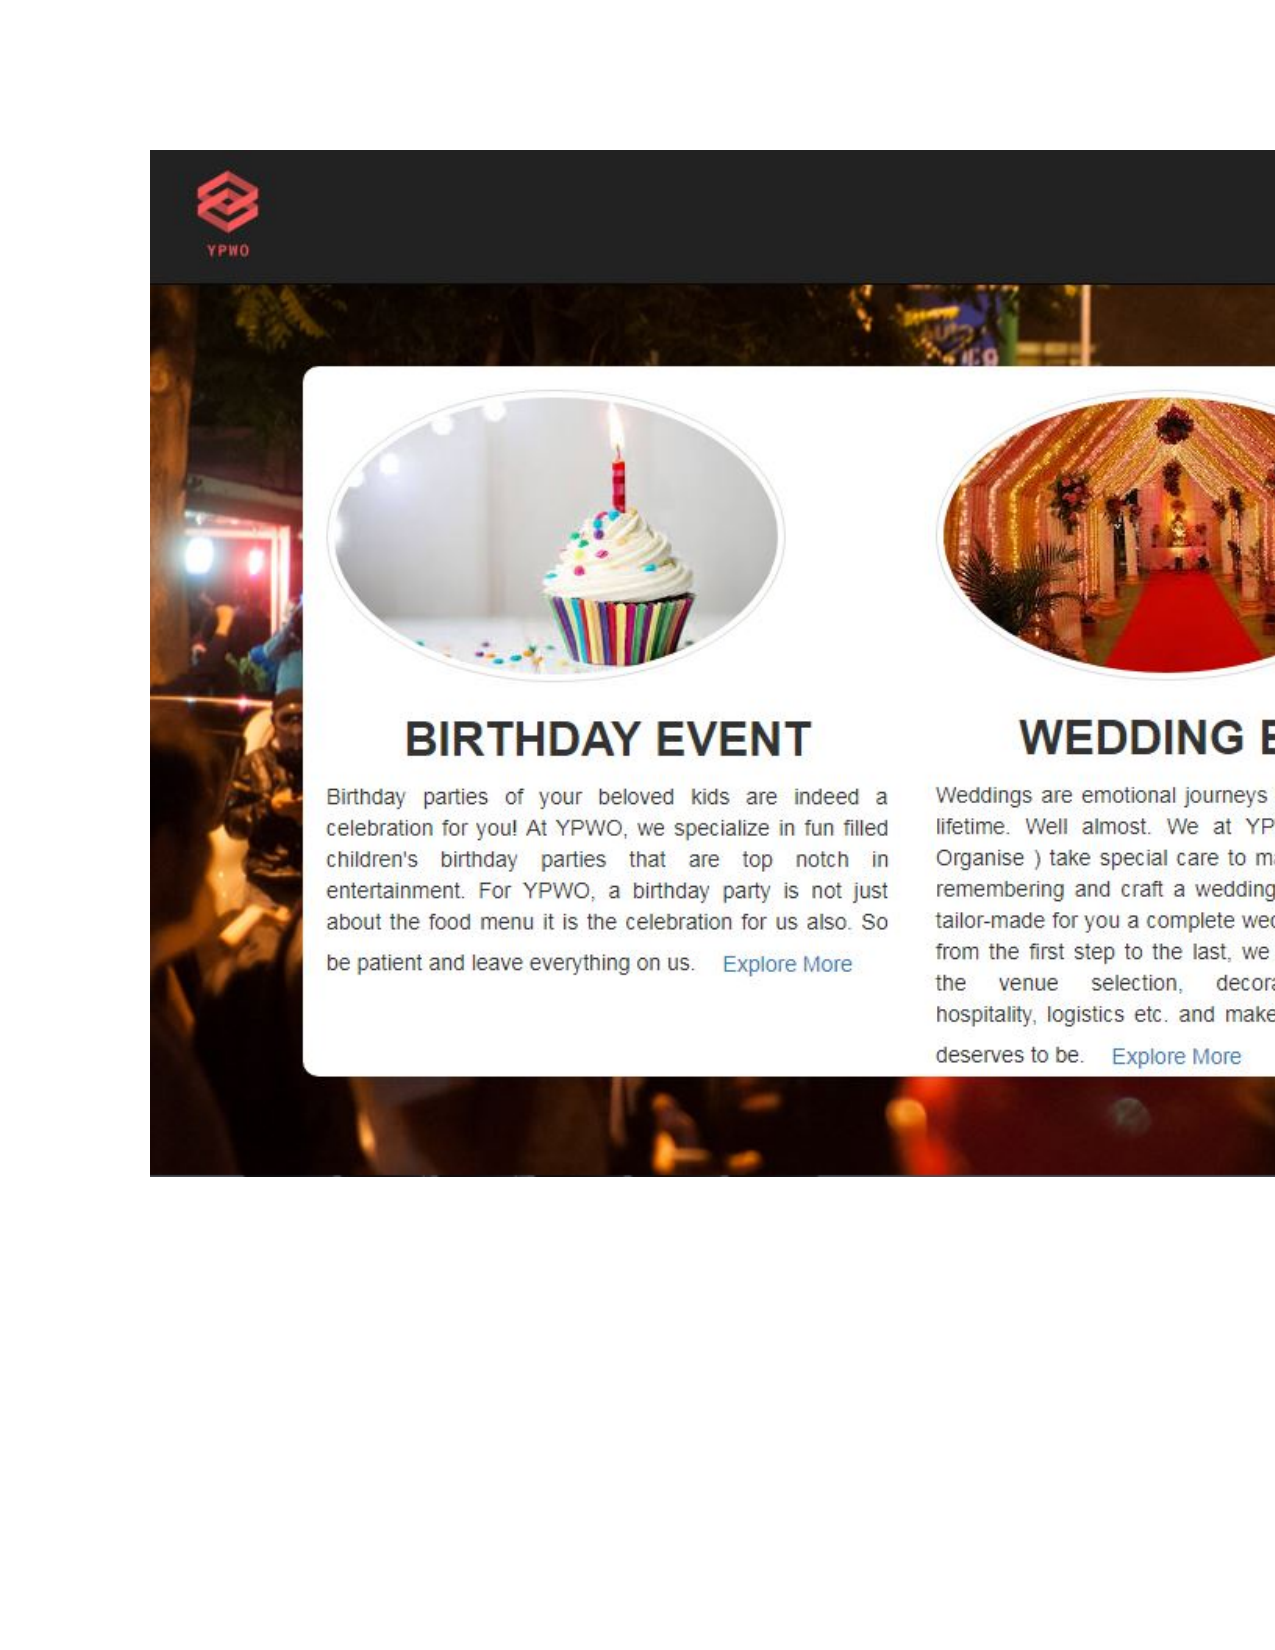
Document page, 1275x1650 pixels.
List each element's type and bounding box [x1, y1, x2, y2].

picture [150, 150, 1275, 1177]
